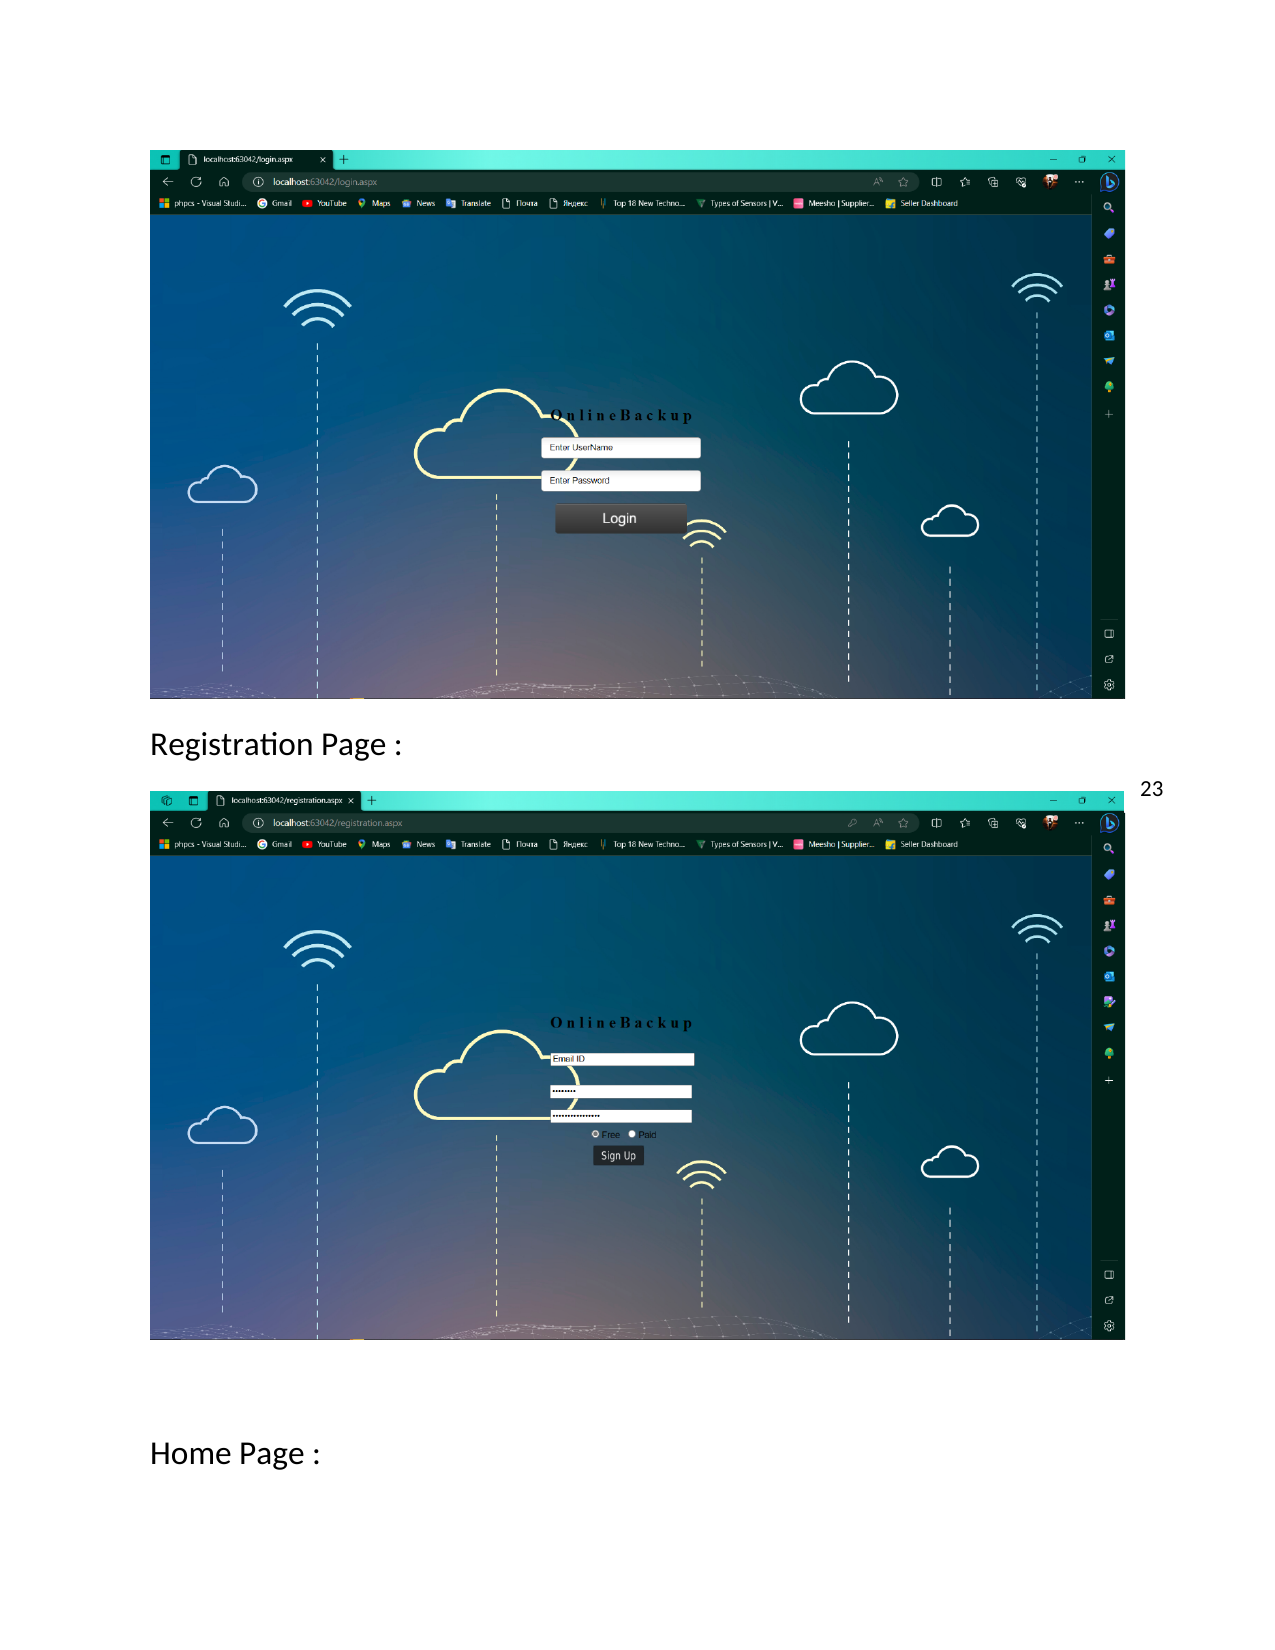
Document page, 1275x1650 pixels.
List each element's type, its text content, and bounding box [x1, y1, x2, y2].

picture [150, 150, 1125, 699]
text Home Page : [150, 1432, 1125, 1473]
text Registration Page : [150, 723, 1125, 764]
picture [150, 791, 1125, 1340]
